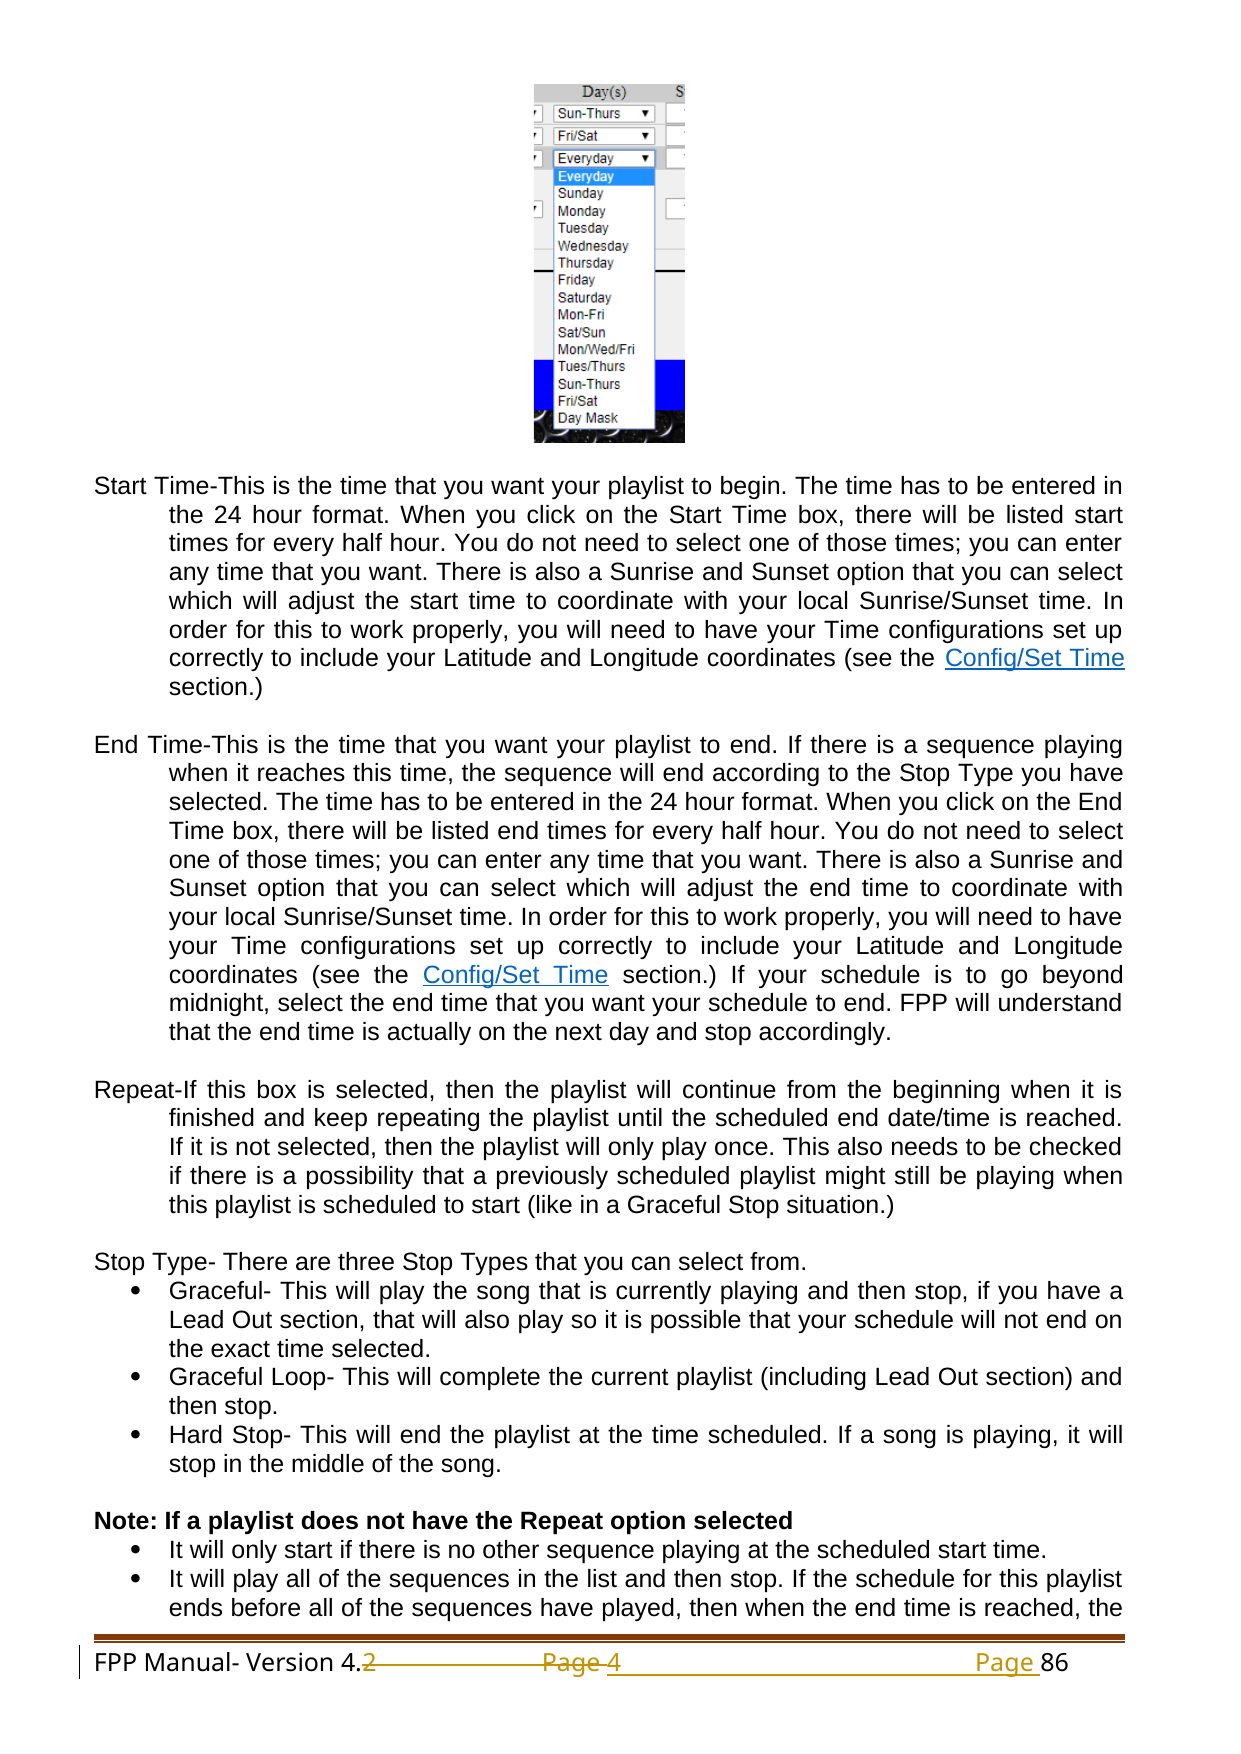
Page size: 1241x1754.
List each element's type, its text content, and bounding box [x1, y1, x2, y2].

picture [533, 84, 685, 443]
list Hard Stop- This will end the playlist at the time scheduled. If a song is playing, it will stop in the middle of the song. [131, 1420, 1125, 1477]
text Note: If a playlist does not have the Repeat option selected [94, 1506, 1125, 1535]
text Start Time-This is the time that you want your playlist to begin. The time has to be entered in the 24 hour format. When you click on the Start Time box, there will be listed start times for every half hour. You do not need to select one of those times; you can enter any time that you want. There is also a Sunrise and Sunset option that you can select which will adjust the start time to coordinate with your local Sunrise/Sunset time. In order for this to work properly, you will need to have your Time configurations set up correctly to include your Latitude and Longitude coordinates (see the Config/Set Time section.) [94, 471, 1125, 701]
list It will only start if there is no other sequence playing at the scheduled start time. [131, 1535, 1125, 1564]
text Repeat-If this box is selected, then the playlist will continue from the beginning when it is finished and keep repeating the playlist until the scheduled end date/time is reached. If it is not selected, then the playlist will only play once. This also needs to be checked if there is a possibility that a previously scheduled playlist might still be playing when this playlist is scheduled to start (like in a Graceful Stop situation.) [94, 1075, 1125, 1218]
list Graceful- This will play the song that is currently playing and then stop, if you have a Lead Out section, that will also play so it is possible that your schedule will not end on the exact time selected. [131, 1276, 1125, 1362]
text End Time-This is the time that you want your playlist to end. If there is a sequence playing when it reaches this time, the sequence will end according to the Stop Type you have selected. The time has to be entered in the 24 hour format. When you click on the End Time box, there will be listed end times for every half hour. You do not need to select one of those times; you can enter any time that you want. There is also a Sunrise and Sunset option that you can select which will adjust the end time to coordinate with your local Sunrise/Sunset time. In order for this to work properly, you will need to have your Time configurations set up correctly to include your Latitude and Longitude coordinates (see the Config/Set Time section.) If your schedule is to go beyond midnight, select the end time that you want your schedule to end. FPP will understand that the end time is actually on the next day and stop accordingly. [94, 730, 1125, 1046]
list Graceful Loop- This will complete the current playlist (including Lead Out section) and then stop. [131, 1362, 1125, 1420]
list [131, 1564, 1125, 1621]
text Stop Type- There are three Stop Types that you can select from. [94, 1247, 1125, 1276]
